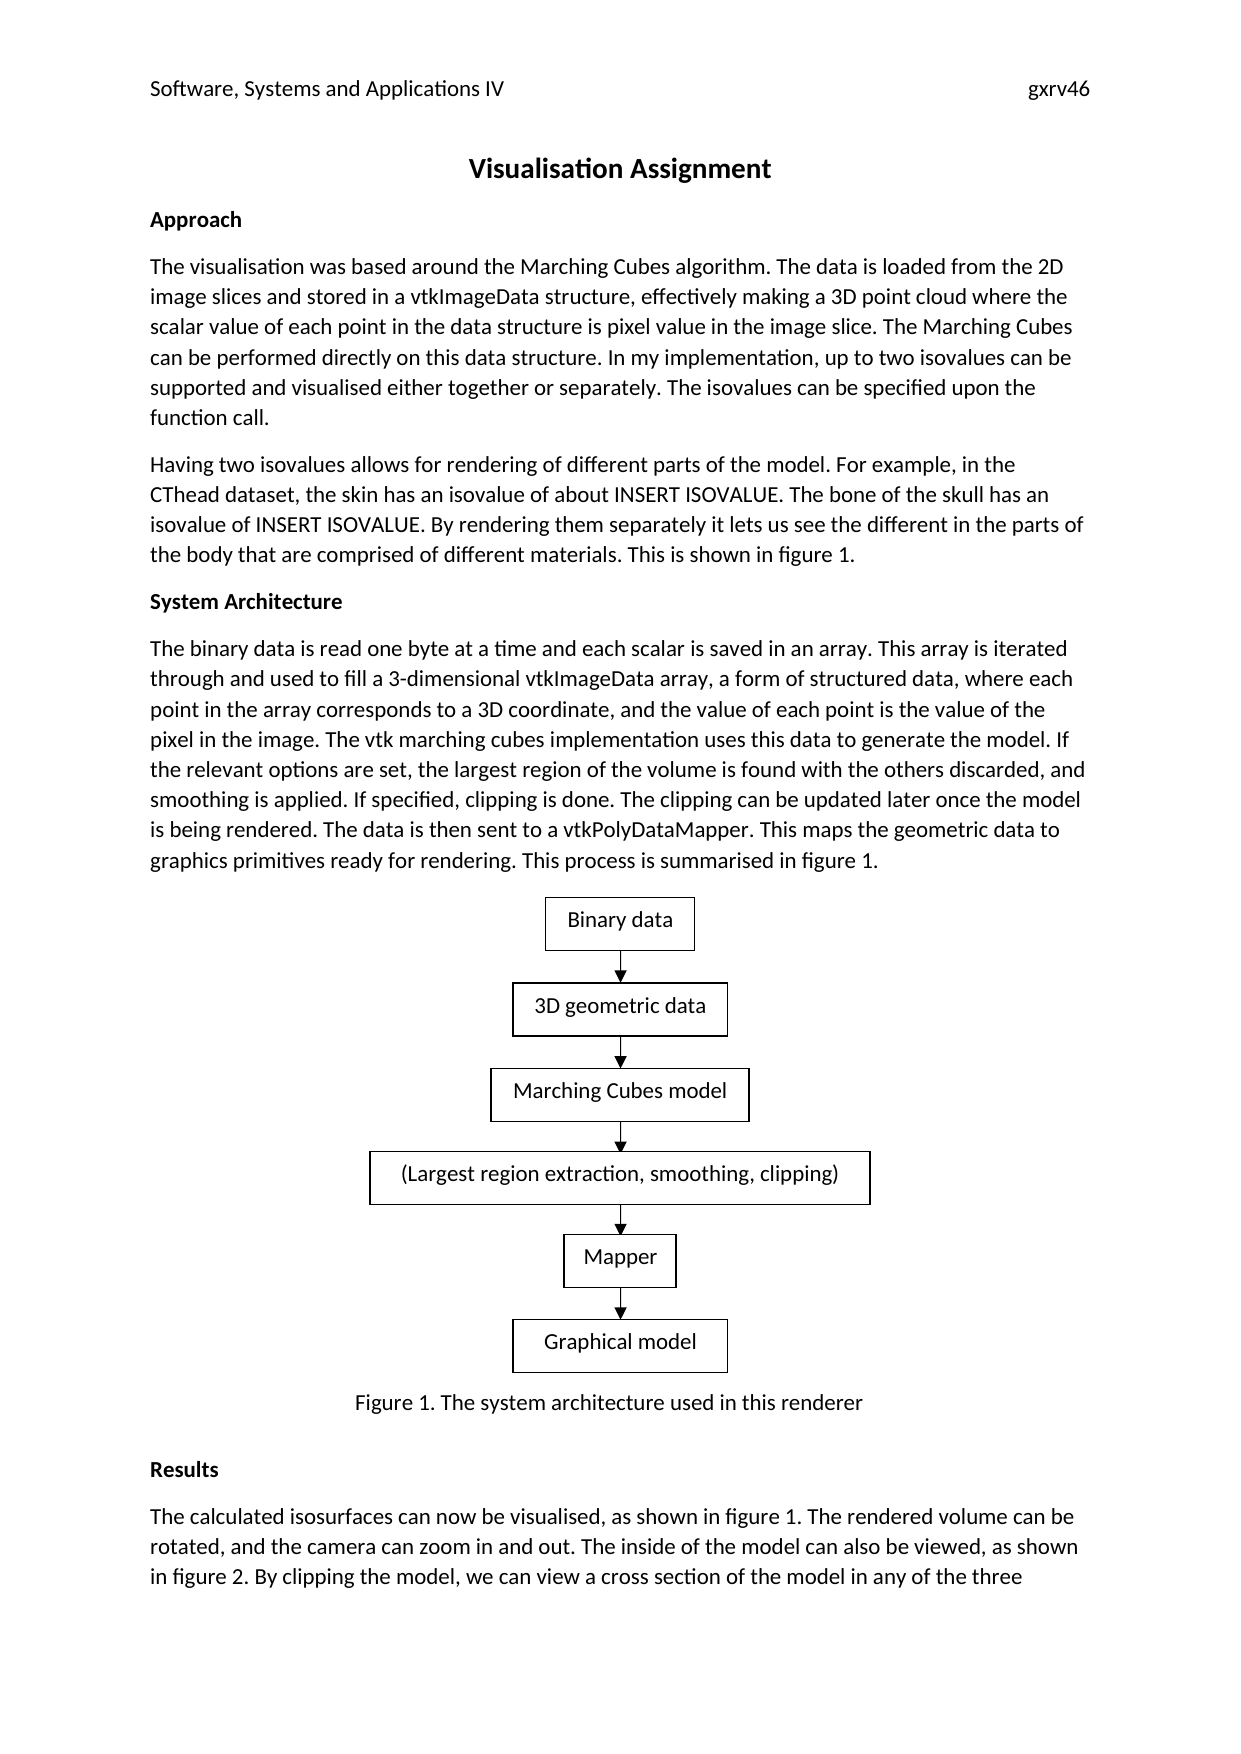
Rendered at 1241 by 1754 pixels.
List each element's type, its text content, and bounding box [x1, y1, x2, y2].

text The visualisation was based around the Marching Cubes algorithm. The data is loaded from the 2D image slices and stored in a vtkImageData structure, effectively making a 3D point cloud where the scalar value of each point in the data structure is pixel value in the image slice. The Marching Cubes can be performed directly on this data structure. In my implementation, up to two isovalues can be supported and visualised either together or separately. The isovalues can be specified upon the function call. [150, 252, 1090, 431]
text Having two isovalues allows for rendering of different parts of the model. For example, in the CThead dataset, the skin has an isovalue of about INSERT ISOVALUE. The bone of the skull has an isovalue of INSERT ISOVALUE. By rendering them separately it lets us see the different in the parts of the body that are comprised of different materials. This is shown in figure 1. [150, 450, 1090, 568]
text Approach [150, 205, 1090, 233]
text System Architecture [150, 587, 1090, 615]
text The binary data is read one byte at a time and each scalar is saved in an array. This array is iterated through and used to fill a 3-dimensional vtkImageData array, a form of structured data, where each point in the array corresponds to a 3D coordinate, and the value of each point is the value of the pixel in the image. The vtk marching cubes implementation uses this data to generate the model. If the relevant options are set, the largest region of the volume is found with the others discarded, and smoothing is applied. If specified, clipping is done. The clipping can be updated later once the model is being rendered. The data is then sent to a vtkPolyDataMapper. This maps the geometric data to graphics primitives ready for rendering. This process is summarised in figure 1. [150, 634, 1090, 874]
text Results [150, 1455, 1090, 1483]
text Visualisation Assignment [150, 150, 1090, 186]
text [150, 1502, 1090, 1590]
